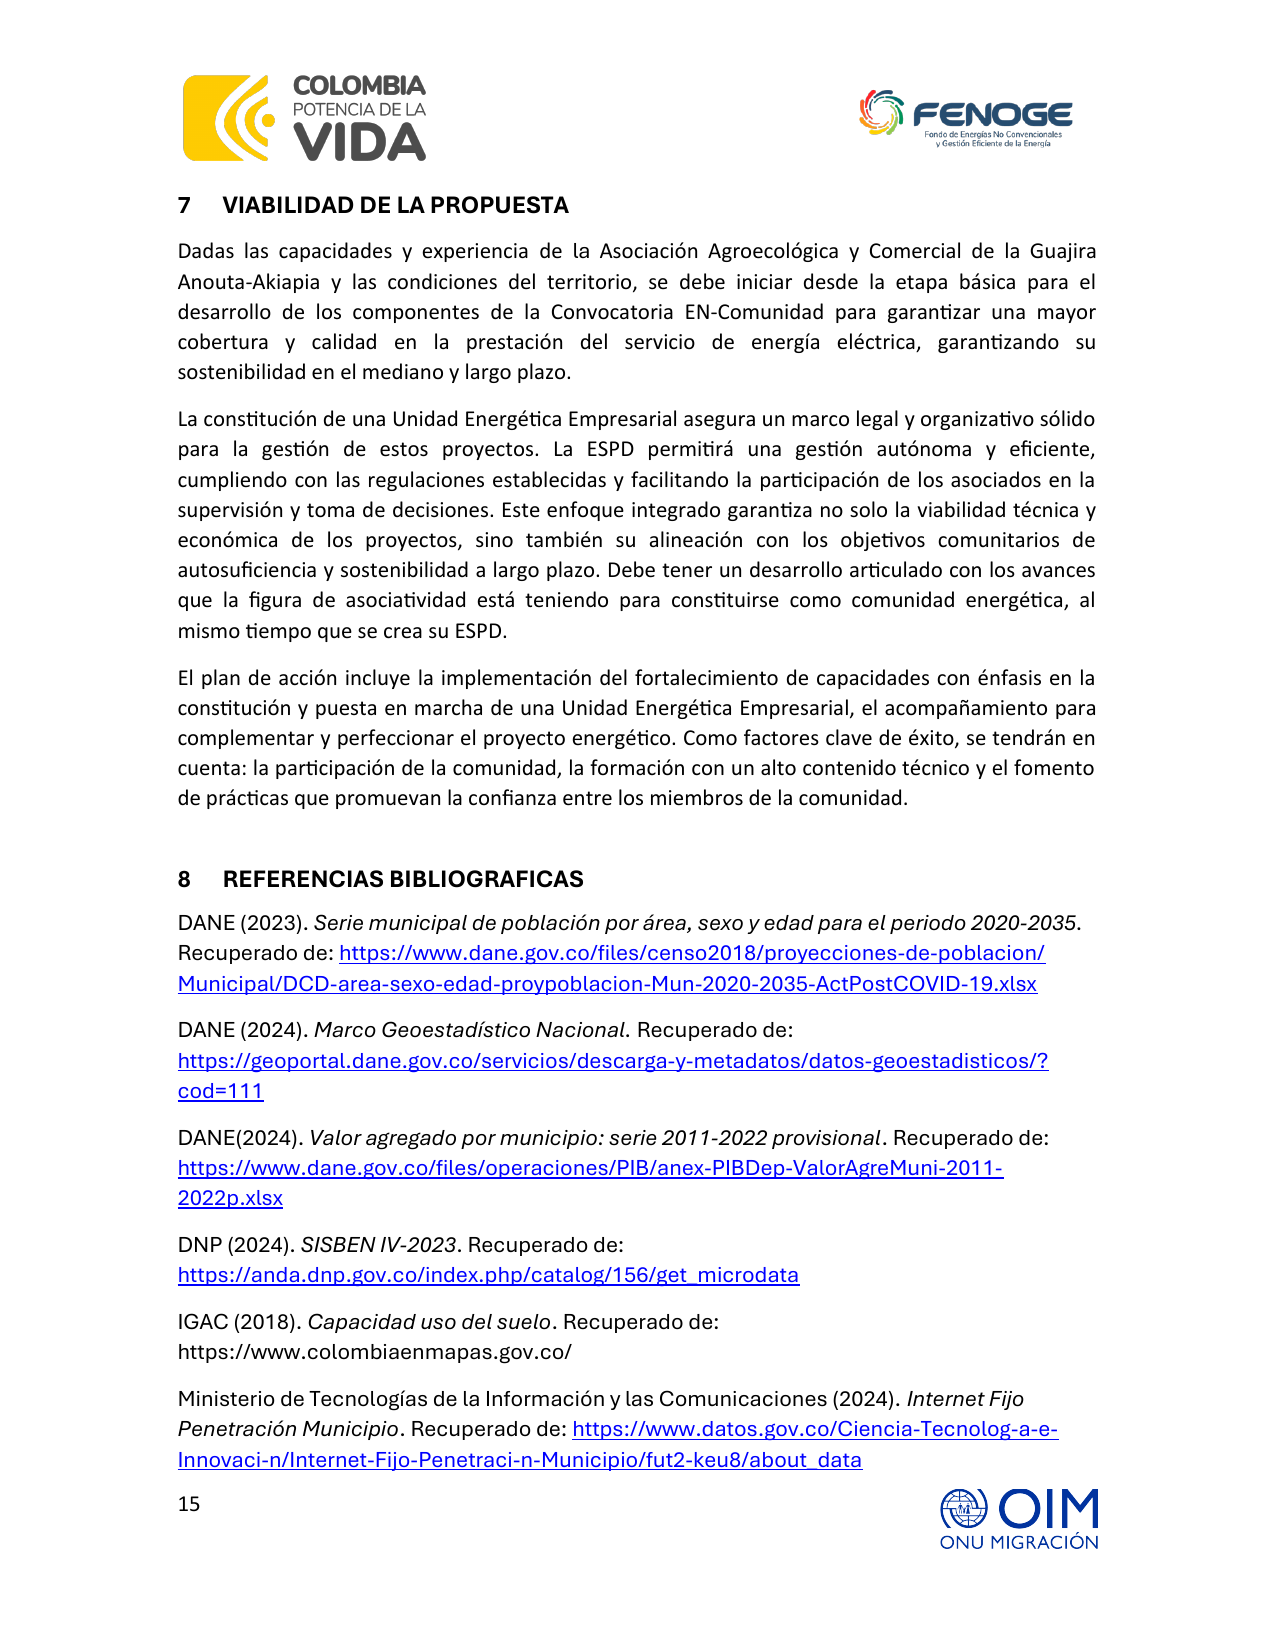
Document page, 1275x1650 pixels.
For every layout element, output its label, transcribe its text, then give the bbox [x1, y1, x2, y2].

picture [858, 88, 1075, 148]
picture [177, 73, 432, 163]
text DANE (2023). Serie municipal de población por área, sexo y edad para el periodo 2020-2035. Recuperado de: https://www.dane.gov.co/files/censo2018/proyecciones-de-poblacion/Municipal/DCD-area-sexo-edad-proypoblacion-Mun-2020-2035-ActPostCOVID-19.xlsx [177, 909, 1098, 997]
subtitle VIABILIDAD DE LA PROPUESTA [177, 190, 1098, 221]
text DANE(2024). Valor agregado por municipio: serie 2011-2022 provisional. Recuperado de: https://www.dane.gov.co/files/operaciones/PIB/anex-PIBDep-ValorAgreMuni-2011-2022p.xlsx [177, 1124, 1098, 1212]
picture [940, 1489, 1098, 1549]
text DANE (2024). Marco Geoestadístico Nacional. Recuperado de: https://geoportal.dane.gov.co/servicios/descarga-y-metadatos/datos-geoestadisticos/?cod=111 [177, 1016, 1098, 1105]
text Dadas las capacidades y experiencia de la Asociación Agroecológica y Comercial de la Guajira Anouta-Akiapia y las condiciones del territorio, se debe iniciar desde la etapa básica para el desarrollo de los componentes de la Convocatoria EN-Comunidad para garantizar una mayor cobertura y calidad en la prestación del servicio de energía eléctrica, garantizando su sostenibilidad en el mediano y largo plazo. [177, 236, 1098, 385]
text IGAC (2018). Capacidad uso del suelo. Recuperado de: https://www.colombiaenmapas.gov.co/ [177, 1308, 1098, 1366]
text El plan de acción incluye la implementación del fortalecimiento de capacidades con énfasis en la constitución y puesta en marcha de una Unidad Energética Empresarial, el acompañamiento para complementar y perfeccionar el proyecto energético. Como factores clave de éxito, se tendrán en cuenta: la participación de la comunidad, la formación con un alto contenido técnico y el fomento de prácticas que promuevan la confianza entre los miembros de la comunidad. [177, 663, 1098, 811]
subtitle REFERENCIAS BIBLIOGRAFICAS [177, 864, 1098, 894]
text La constitución de una Unidad Energética Empresarial asegura un marco legal y organizativo sólido para la gestión de estos proyectos. La ESPD permitirá una gestión autónoma y eficiente, cumpliendo con las regulaciones establecidas y facilitando la participación de los asociados en la supervisión y toma de decisiones. Este enfoque integrado garantiza no solo la viabilidad técnica y económica de los proyectos, sino también su alineación con los objetivos comunitarios de autosuficiencia y sostenibilidad a largo plazo. Debe tener un desarrollo articulado con los avances que la figura de asociatividad está teniendo para constituirse como comunidad energética, al mismo tiempo que se crea su ESPD. [177, 404, 1098, 644]
text Ministerio de Tecnologías de la Información y las Comunicaciones (2024). Internet Fijo Penetración Municipio. Recuperado de: https://www.datos.gov.co/Ciencia-Tecnolog-a-e-Innovaci-n/Internet-Fijo-Penetraci-n-Municipio/fut2-keu8/about_data [177, 1385, 1098, 1473]
text DNP (2024). SISBEN IV-2023. Recuperado de: https://anda.dnp.gov.co/index.php/catalog/156/get_microdata [177, 1231, 1098, 1289]
